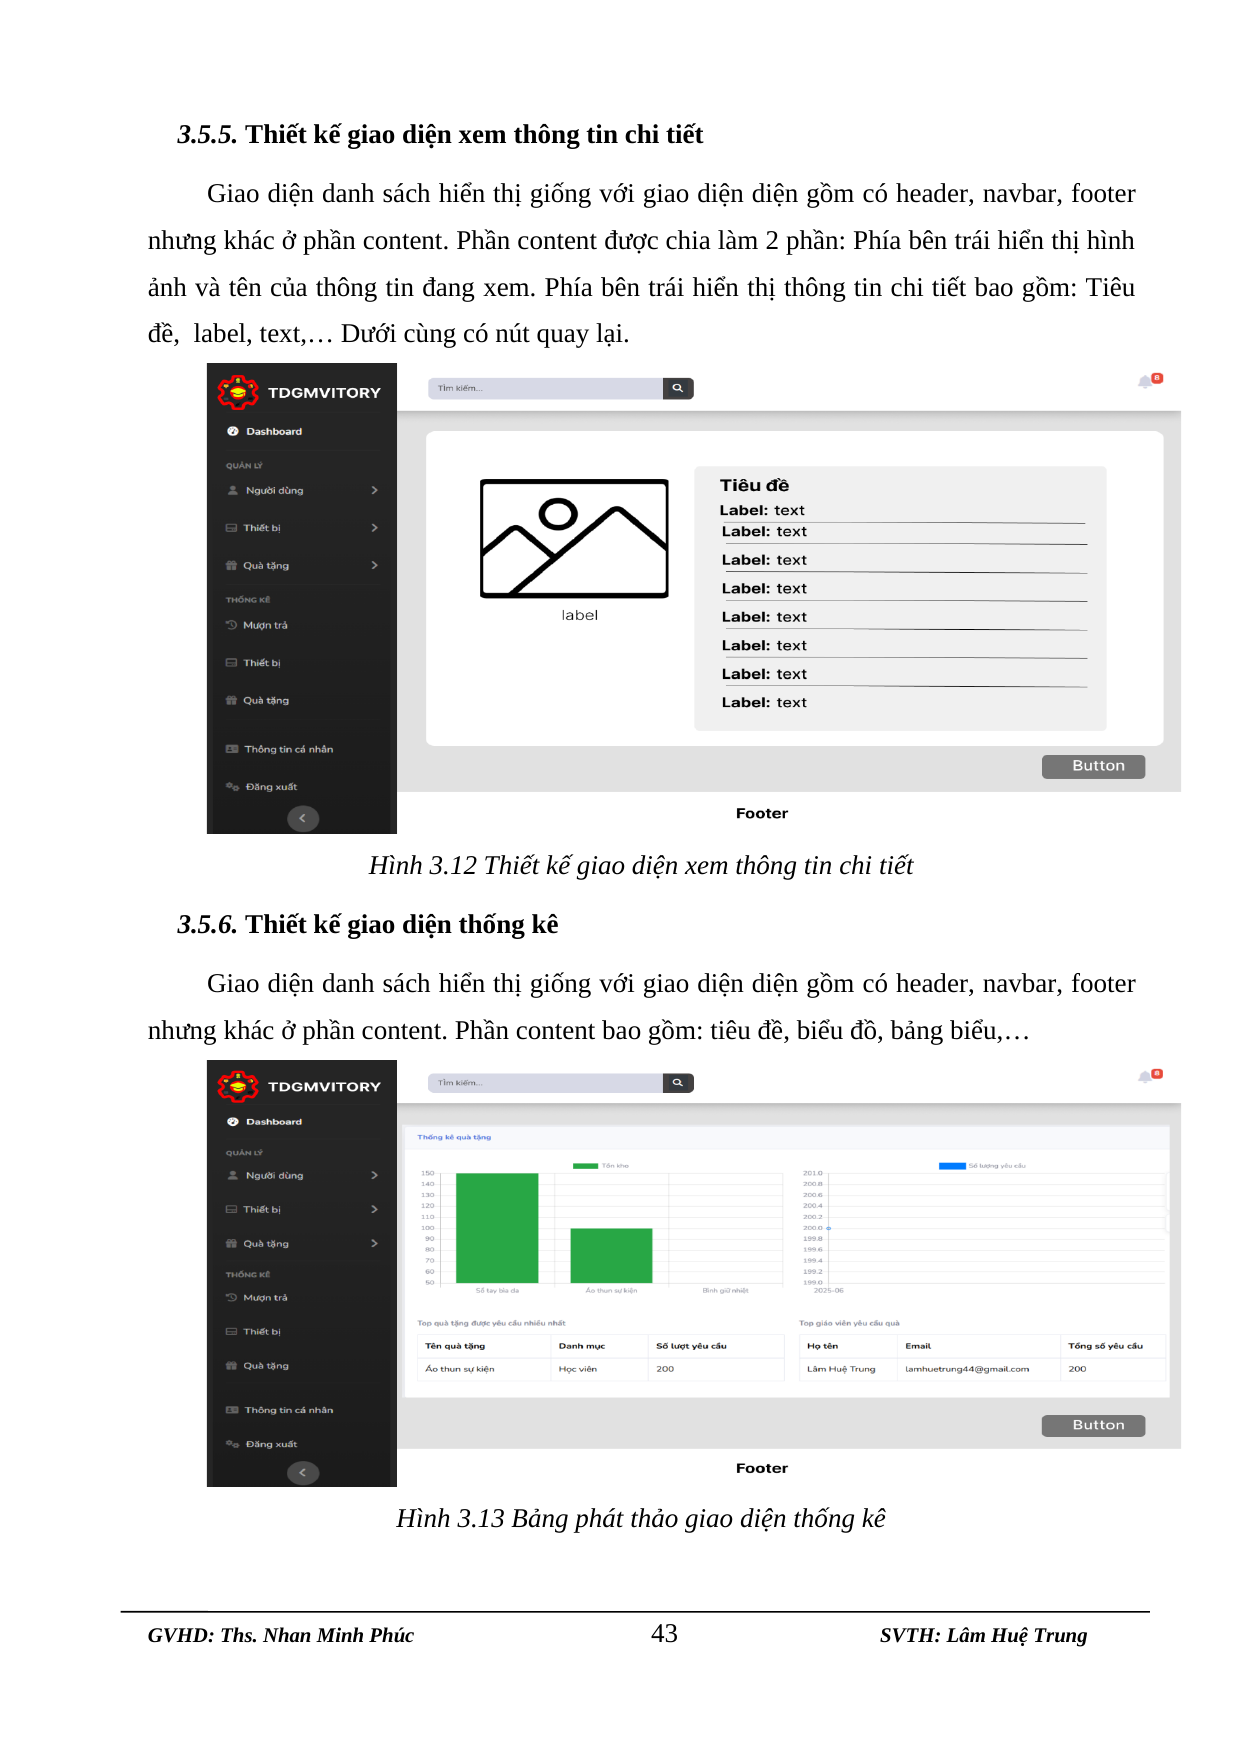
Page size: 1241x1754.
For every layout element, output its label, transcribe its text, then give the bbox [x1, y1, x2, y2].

text Giao diện danh sách hiển thị giống với giao diện diện gồm có header, navbar, footer nhưng khác ở phần content. Phần content được chia làm 2 phần: Phía bên trái hiển thị hình ảnh và tên của thông tin đang xem. Phía bên trái hiển thị thông tin chi tiết bao gồm: Tiêu đề, label, text,… Dưới cùng có nút quay lại. [148, 177, 1137, 348]
picture [206, 1060, 1182, 1487]
subtitle Thiết kế giao diện xem thông tin chi tiết [177, 118, 1137, 149]
picture [206, 363, 1182, 834]
text Giao diện danh sách hiển thị giống với giao diện diện gồm có header, navbar, footer nhưng khác ở phần content. Phần content bao gồm: tiêu đề, biểu đồ, bảng biểu,… [148, 967, 1137, 1045]
subtitle Thiết kế giao diện thống kê [177, 908, 1137, 939]
